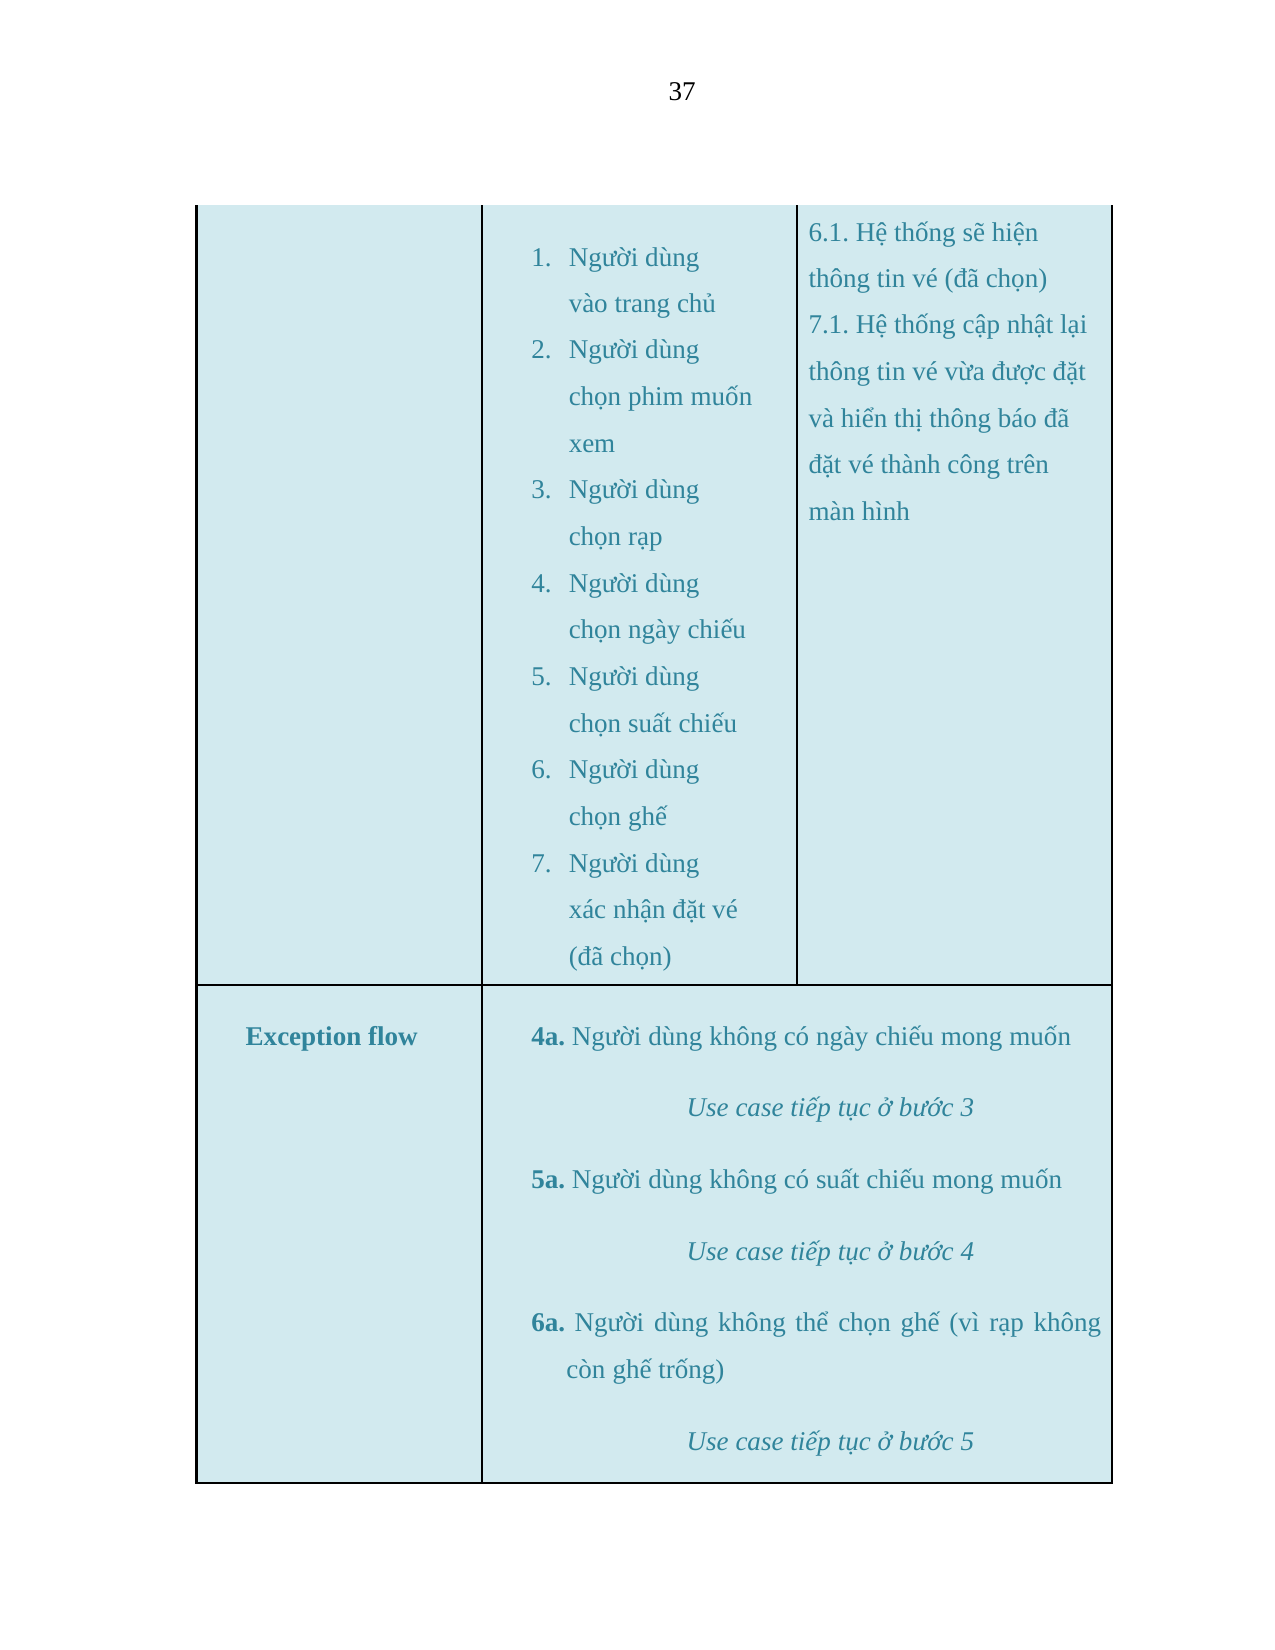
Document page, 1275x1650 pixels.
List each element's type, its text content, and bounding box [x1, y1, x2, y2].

table_cell 4a. Người dùng không có ngày chiếu mong muốn Use case tiếp tục ở bước 3 5a. Người dùng không có suất chiếu mong muốn Use case tiếp tục ở bước 4 6a. Người dùng không thể chọn ghế (vì rạp không còn ghế trống) Use case tiếp tục ở bước 5 [483, 986, 1111, 1482]
table_header 6.1. Hệ thống sẽ hiện thông tin vé (đã chọn) 7.1. Hệ thống cập nhật lại thông tin vé vừa được đặt và hiển thị thông báo đã đặt vé thành công trên màn hình [798, 205, 1111, 984]
table_header [198, 205, 481, 984]
table_cell Exception flow [198, 986, 481, 1482]
table_header Người dùng vào trang chủ Người dùng chọn phim muốn xem Người dùng chọn rạp Người dùng chọn ngày chiếu Người dùng chọn suất chiếu Người dùng chọn ghế Người dùng xác nhận đặt vé (đã chọn) [483, 205, 796, 984]
